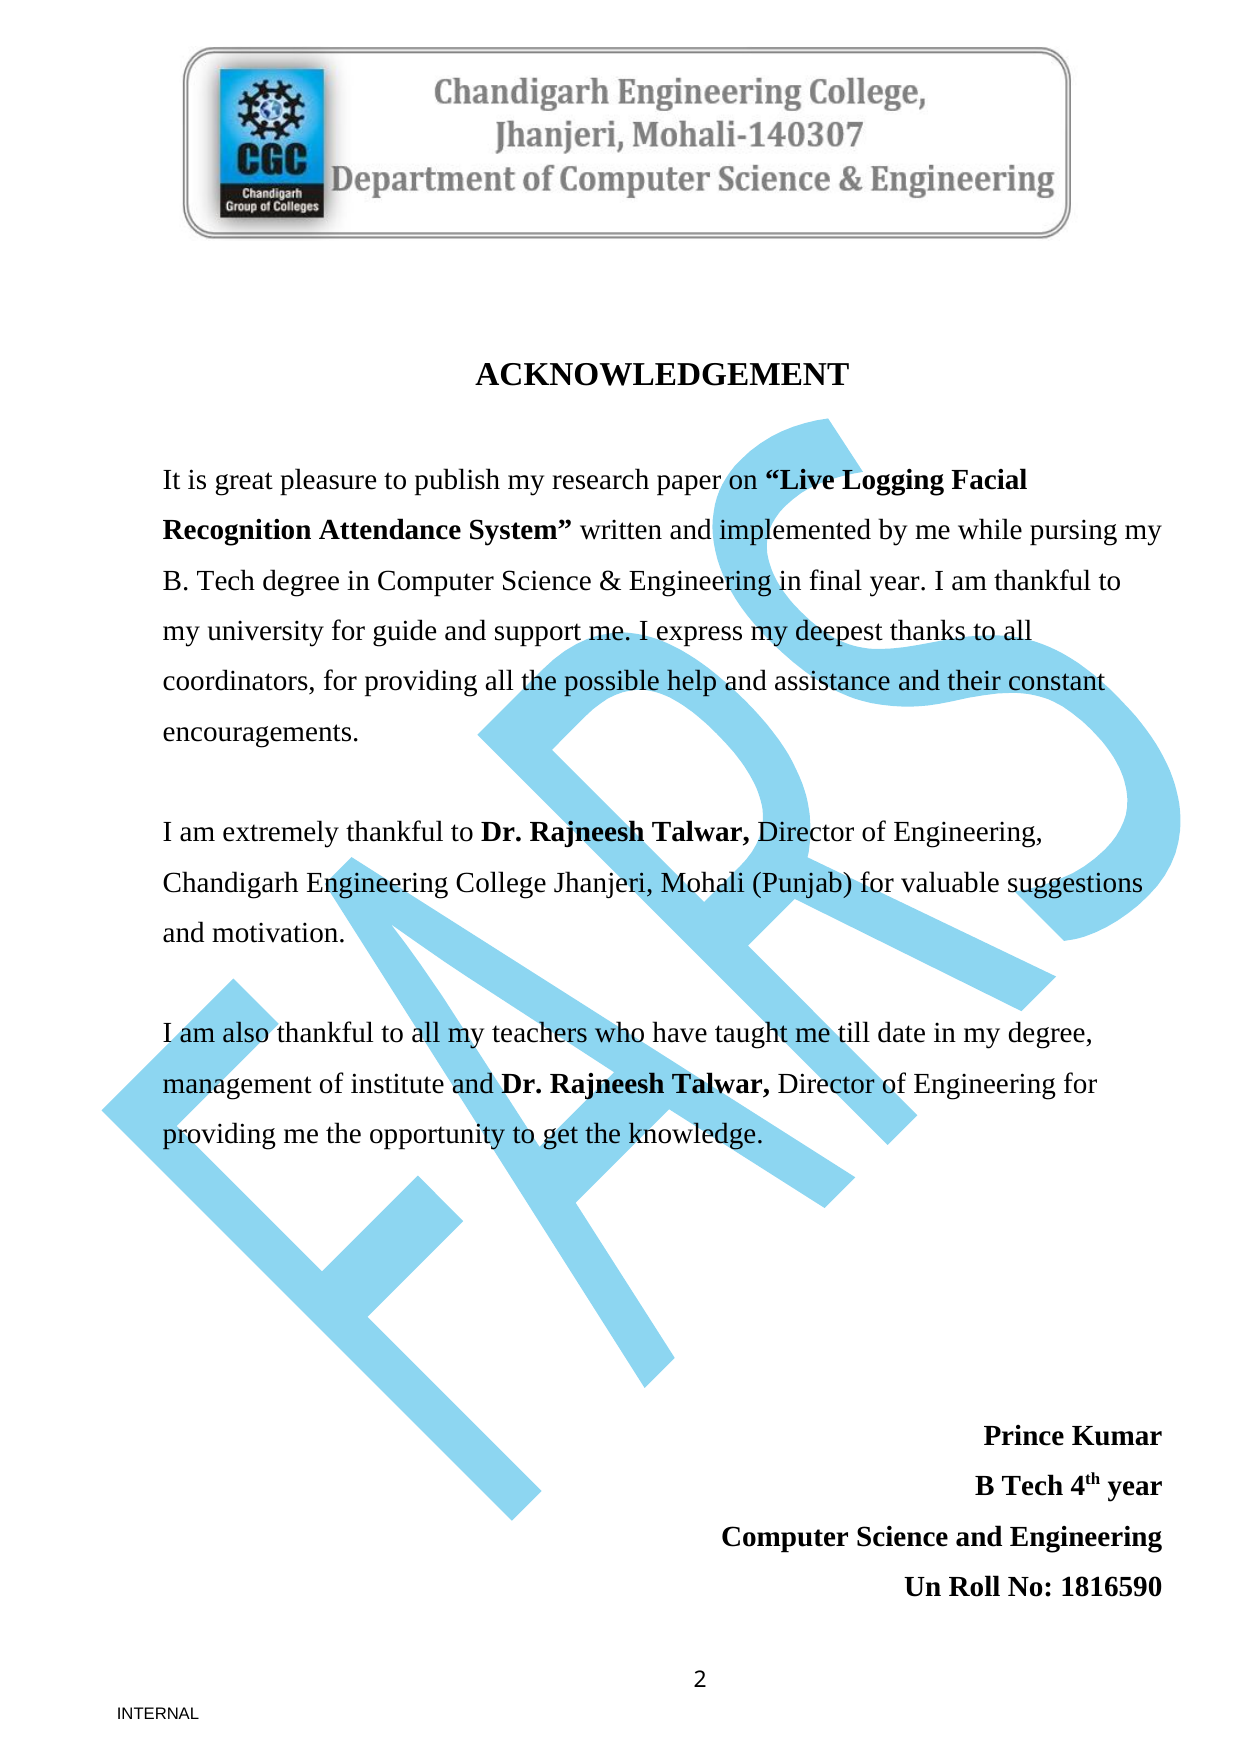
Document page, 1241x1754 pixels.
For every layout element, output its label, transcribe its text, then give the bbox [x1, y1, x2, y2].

text Un Roll No: 1816590 [162, 1569, 1162, 1603]
text I am also thankful to all my teachers who have taught me till date in my degree, management of institute and Dr. Rajneesh Talwar, Director of Engineering for providing me the opportunity to get the knowledge. [162, 1016, 1162, 1150]
text I am extremely thankful to Dr. Rajneesh Talwar, Director of Engineering, Chandigarh Engineering College Jhanjeri, Mohali (Punjab) for valuable suggestions and motivation. [162, 814, 1162, 948]
text It is great pleasure to publish my research paper on “Live Logging Facial Recognition Attendance System” written and implemented by me while pursing my B. Tech degree in Computer Science & Engineering in final year. I am thankful to my university for guide and support me. I express my deepest thanks to all coordinators, for providing all the possible help and assistance and their constant encouragements. [162, 462, 1162, 747]
text Prince Kumar [162, 1418, 1162, 1452]
text B Tech 4th year [162, 1468, 1162, 1502]
picture [162, 46, 1093, 241]
text Computer Science and Engineering [162, 1519, 1162, 1552]
text ACKNOWLEDGEMENT [162, 354, 1162, 393]
